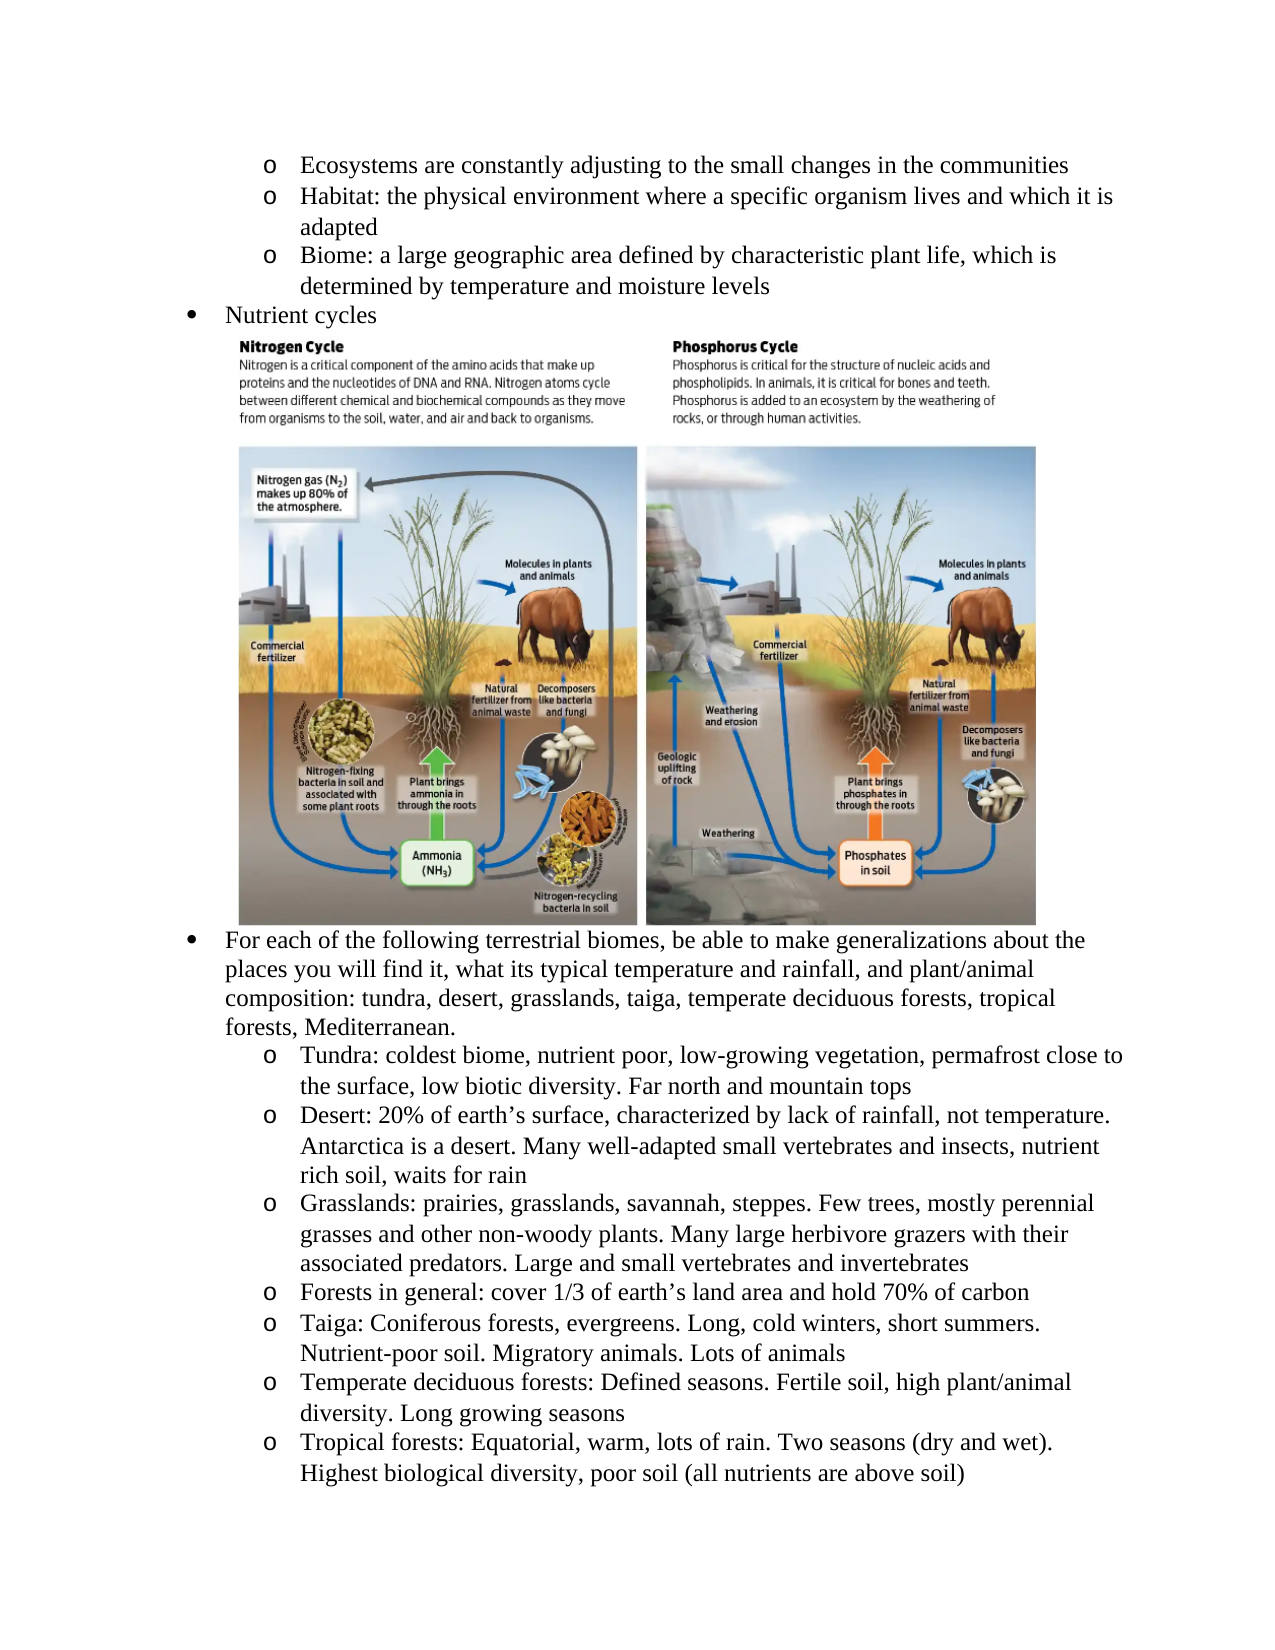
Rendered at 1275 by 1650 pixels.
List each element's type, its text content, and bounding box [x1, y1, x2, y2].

list Taiga: Coniferous forests, evergreens. Long, cold winters, short summers. Nutrient-poor soil. Migratory animals. Lots of animals [262, 1308, 1125, 1367]
list Biome: a large geographic area defined by characteristic plant life, which is determined by temperature and moisture levels [262, 240, 1125, 300]
list Ecosystems are constantly adjusting to the small changes in the communities [262, 150, 1125, 181]
list Tropical forests: Equatorial, warm, lots of rain. Two seasons (dry and wet). Highest biological diversity, poor soil (all nutrients are above soil) [262, 1427, 1125, 1486]
list Desert: 20% of earth’s surface, characterized by lack of rainfall, not temperature. Antarctica is a desert. Many well-adapted small vertebrates and insects, nutrient rich soil, waits for rain [262, 1100, 1125, 1188]
list Forests in general: cover 1/3 of earth’s land area and hold 70% of carbon [262, 1277, 1125, 1308]
list Nutrient cycles [187, 300, 1125, 329]
list Habitat: the physical environment where a specific organism lives and which it is adapted [262, 181, 1125, 240]
picture [238, 336, 1037, 926]
list Temperate deciduous forests: Defined seasons. Fertile soil, high plant/animal diversity. Long growing seasons [262, 1367, 1125, 1427]
list Grasslands: prairies, grasslands, savannah, steppes. Few trees, mostly perennial grasses and other non-woody plants. Many large herbivore grazers with their associated predators. Large and small vertebrates and invertebrates [262, 1188, 1125, 1277]
list Tundra: coldest biome, nutrient poor, low-growing vegetation, permafrost close to the surface, low biotic diversity. Far north and mountain tops [262, 1041, 1125, 1100]
